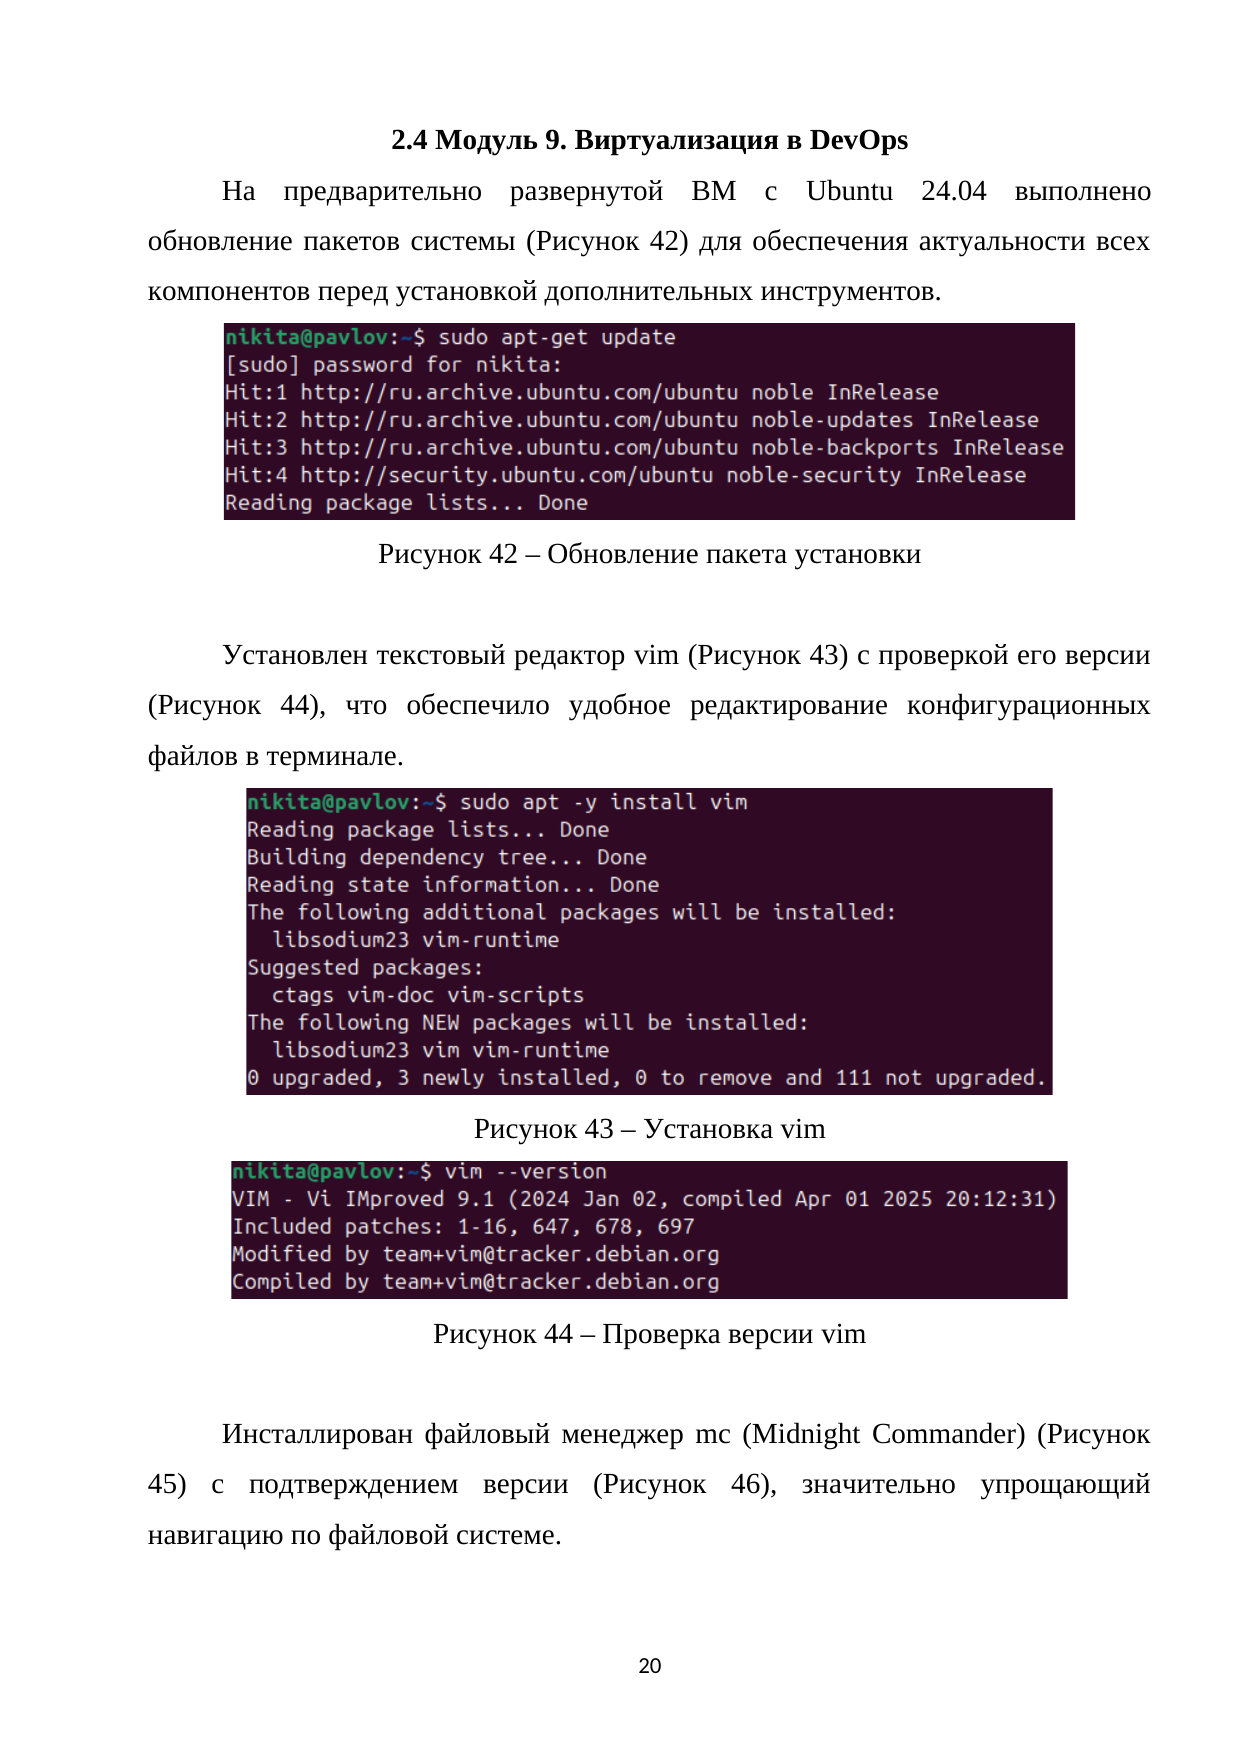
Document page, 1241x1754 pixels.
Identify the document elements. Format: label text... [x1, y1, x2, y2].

text Рисунок 43 – Установка vim [148, 1111, 1152, 1145]
picture [223, 323, 1076, 520]
picture [231, 1161, 1068, 1299]
subtitle 2.4 Модуль 9. Виртуализация в DevOps [148, 122, 1152, 156]
picture [246, 788, 1053, 1095]
text Установлен текстовый редактор vim (Рисунок 43) с проверкой его версии (Рисунок 44), что обеспечило удобное редактирование конфигурационных файлов в терминале. [148, 637, 1152, 771]
text Рисунок 42 – Обновление пакета установки [148, 537, 1152, 570]
text Инсталлирован файловый менеджер mc (Midnight Commander) (Рисунок 45) с подтверждением версии (Рисунок 46), значительно упрощающий навигацию по файловой системе. [148, 1416, 1152, 1551]
text Рисунок 44 – Проверка версии vim [148, 1316, 1152, 1349]
text На предварительно развернутой ВМ с Ubuntu 24.04 выполнено обновление пакетов системы (Рисунок 42) для обеспечения актуальности всех компонентов перед установкой дополнительных инструментов. [148, 173, 1152, 307]
